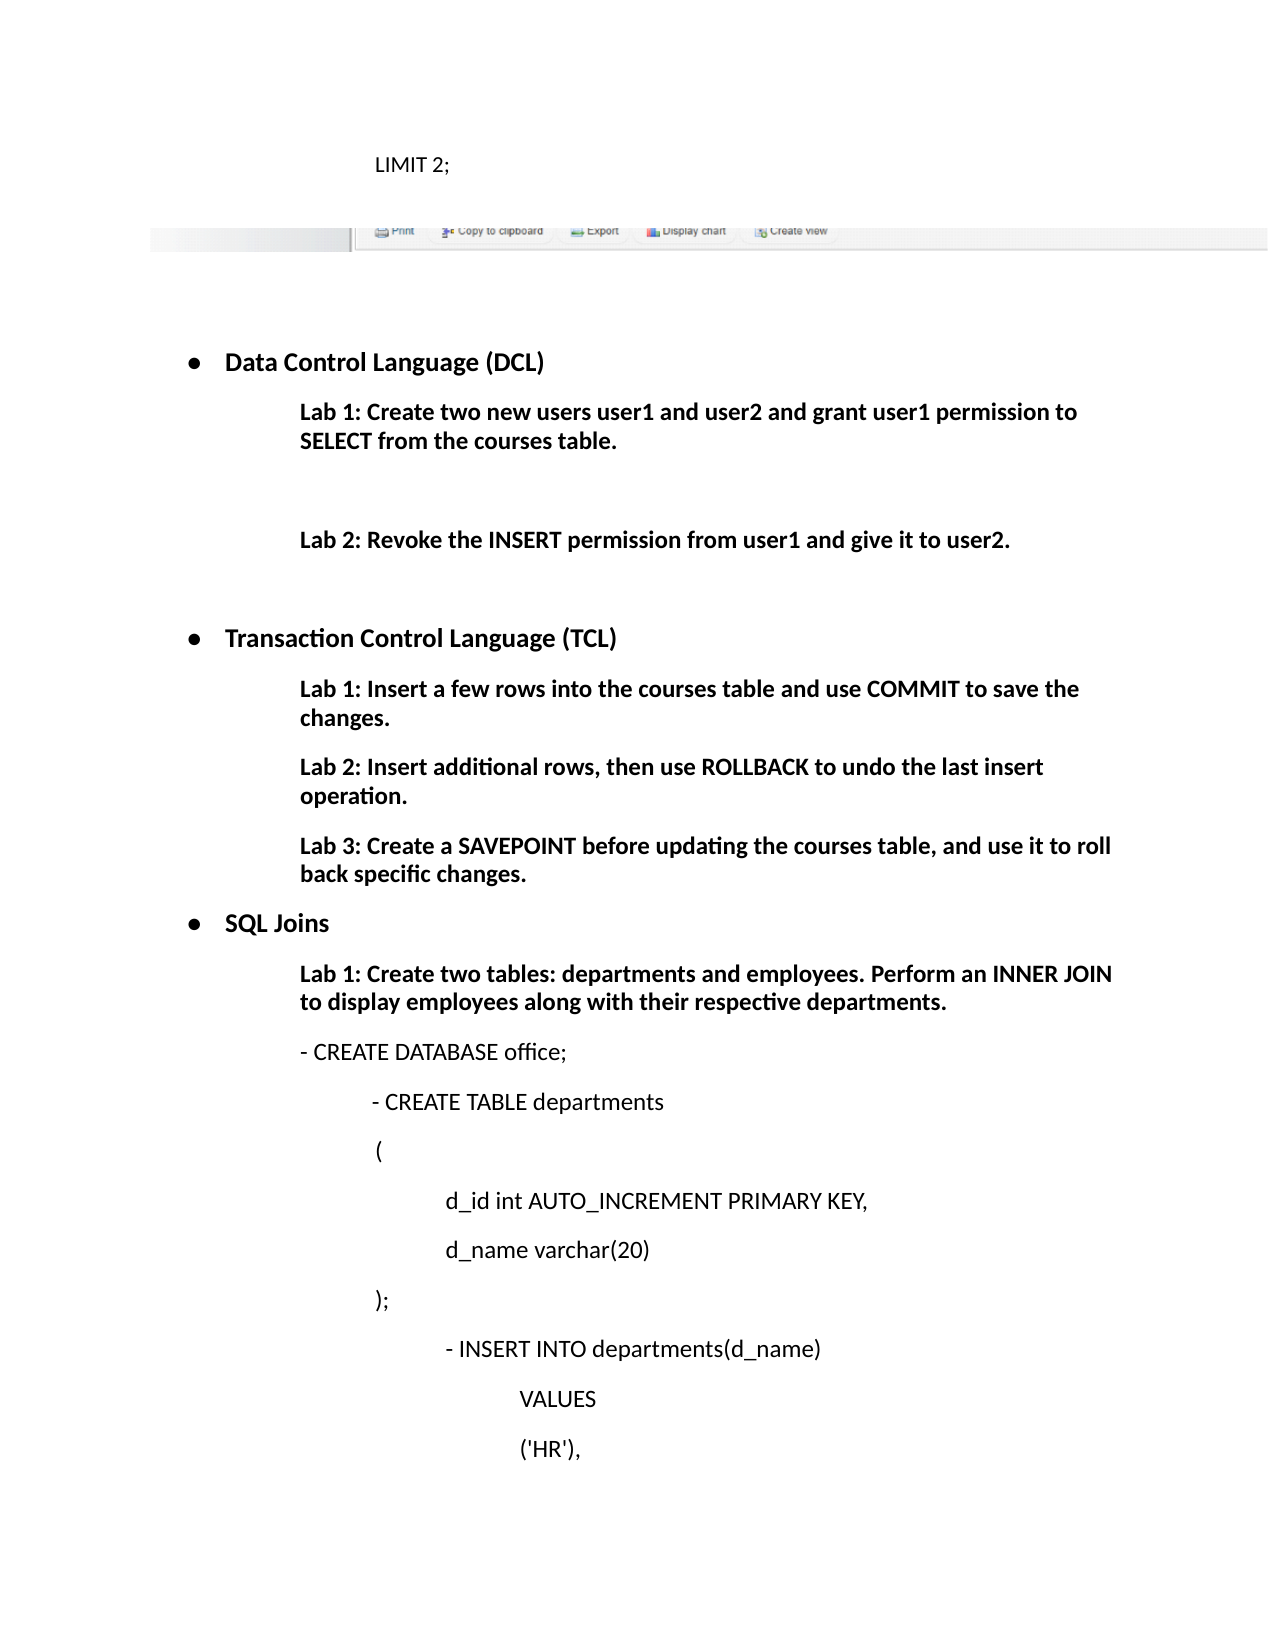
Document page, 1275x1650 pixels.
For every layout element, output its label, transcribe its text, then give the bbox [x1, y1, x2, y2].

text ); [375, 1285, 1125, 1314]
text Lab 1: Insert a few rows into the courses table and use COMMIT to save the changes. [300, 674, 1125, 732]
list SQL Joins [187, 909, 1125, 938]
list Data Control Language (DCL) [187, 348, 1125, 377]
text Lab 1: Create two tables: departments and employees. Perform an INNER JOIN to display employees along with their respective departments. [300, 959, 1125, 1017]
text ( [375, 1137, 1125, 1165]
text d_id int AUTO_INCREMENT PRIMARY KEY, [356, 1186, 1125, 1215]
text Lab 1: Create two new users user1 and user2 and grant user1 permission to SELECT from the courses table. [300, 398, 1125, 455]
text Lab 2: Insert additional rows, then use ROLLBACK to undo the last insert operation. [300, 753, 1125, 810]
text VALUES [375, 1384, 1125, 1413]
text - CREATE TABLE departments [300, 1087, 1125, 1116]
text d_name varchar(20) [356, 1236, 1125, 1264]
text - INSERT INTO departments(d_name) [375, 1335, 1125, 1364]
list Transaction Control Language (TCL) [187, 625, 1125, 654]
text LIMIT 2; [375, 150, 1125, 179]
text Lab 2: Revoke the INSERT permission from user1 and give it to user2. [300, 526, 1125, 554]
text ('HR'), [375, 1434, 1125, 1463]
text Lab 3: Create a SAVEPOINT before updating the courses table, and use it to roll back specific changes. [300, 831, 1125, 889]
text - CREATE DATABASE office; [300, 1037, 1125, 1066]
